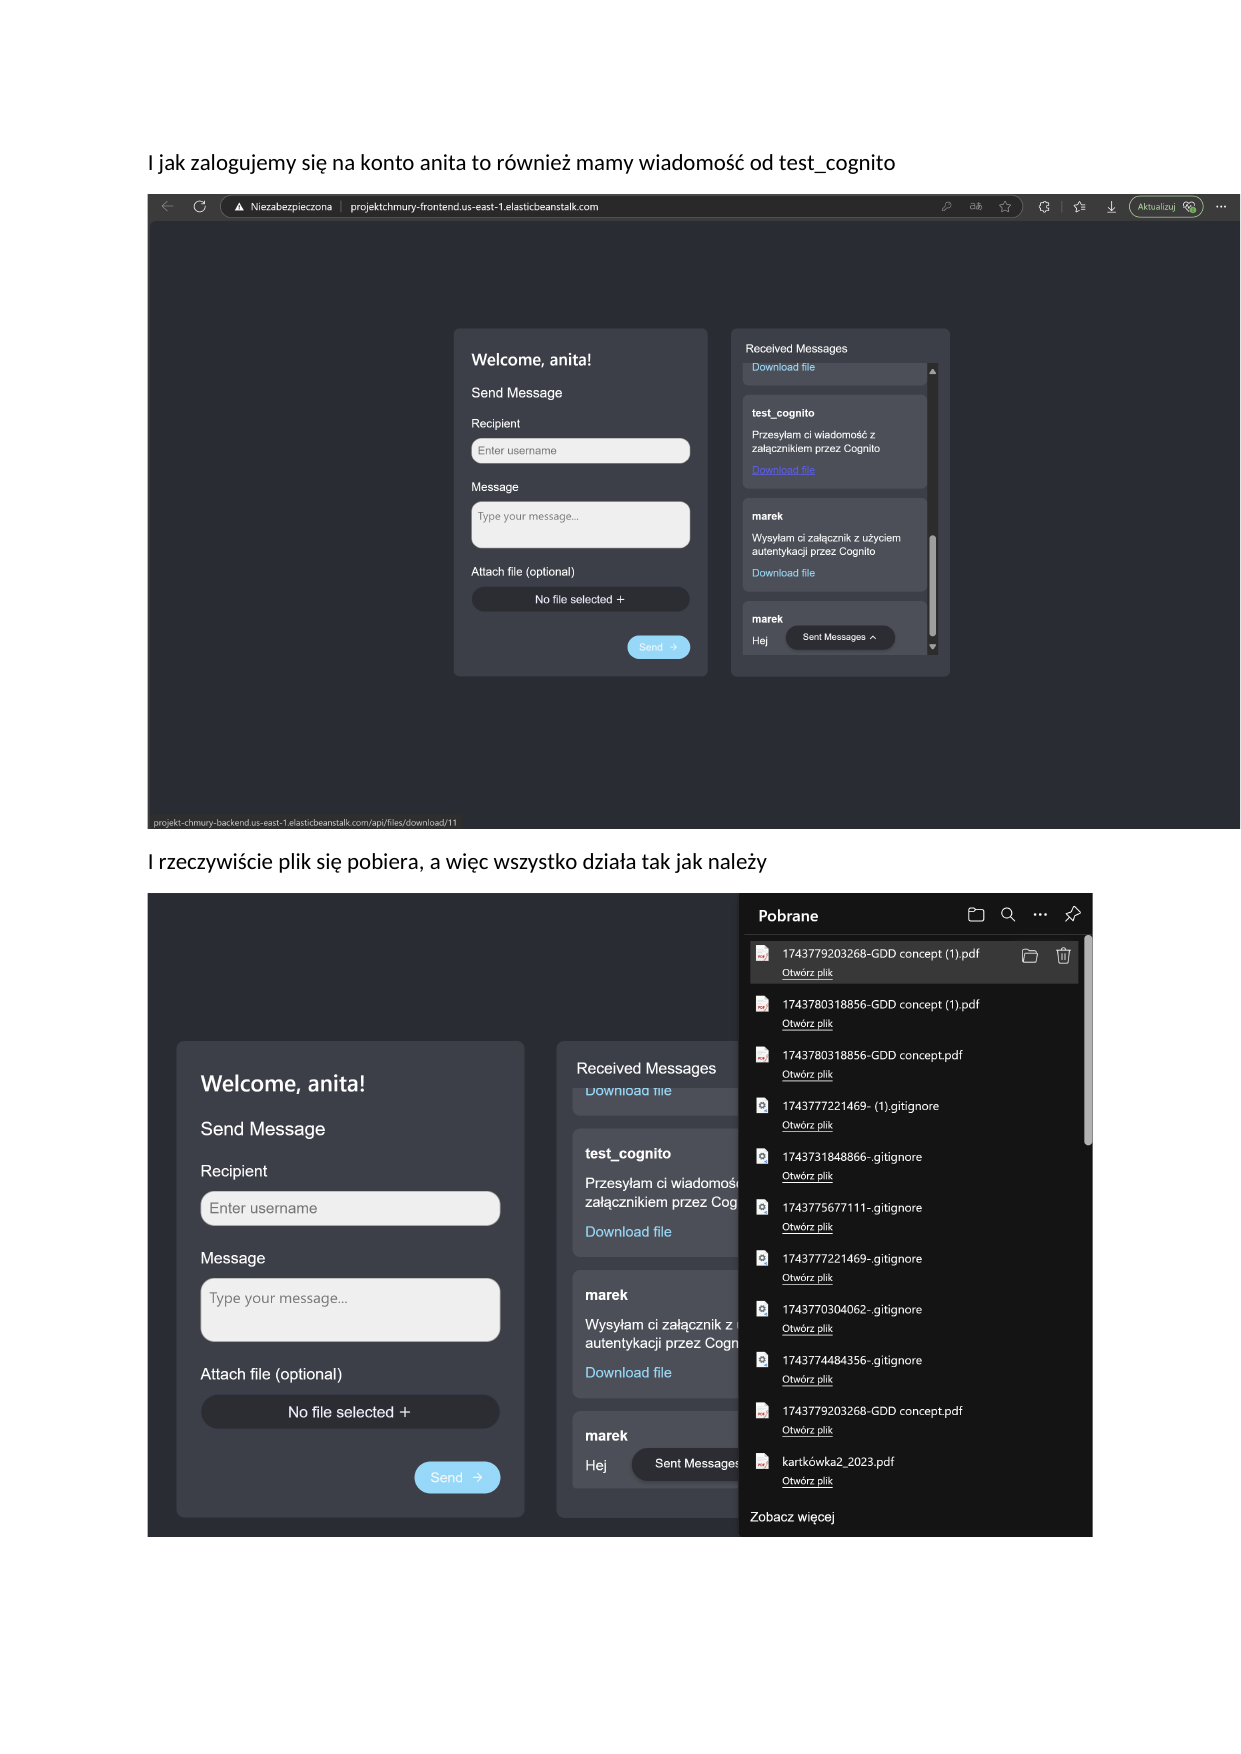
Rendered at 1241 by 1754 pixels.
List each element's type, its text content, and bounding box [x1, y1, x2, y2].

text I jak zalogujemy się na konto anita to również mamy wiadomość od test_cognito [148, 148, 1093, 176]
text I rzeczywiście plik się pobiera, a więc wszystko działa tak jak należy [148, 847, 1093, 875]
picture [147, 893, 1093, 1537]
picture [147, 194, 1241, 829]
